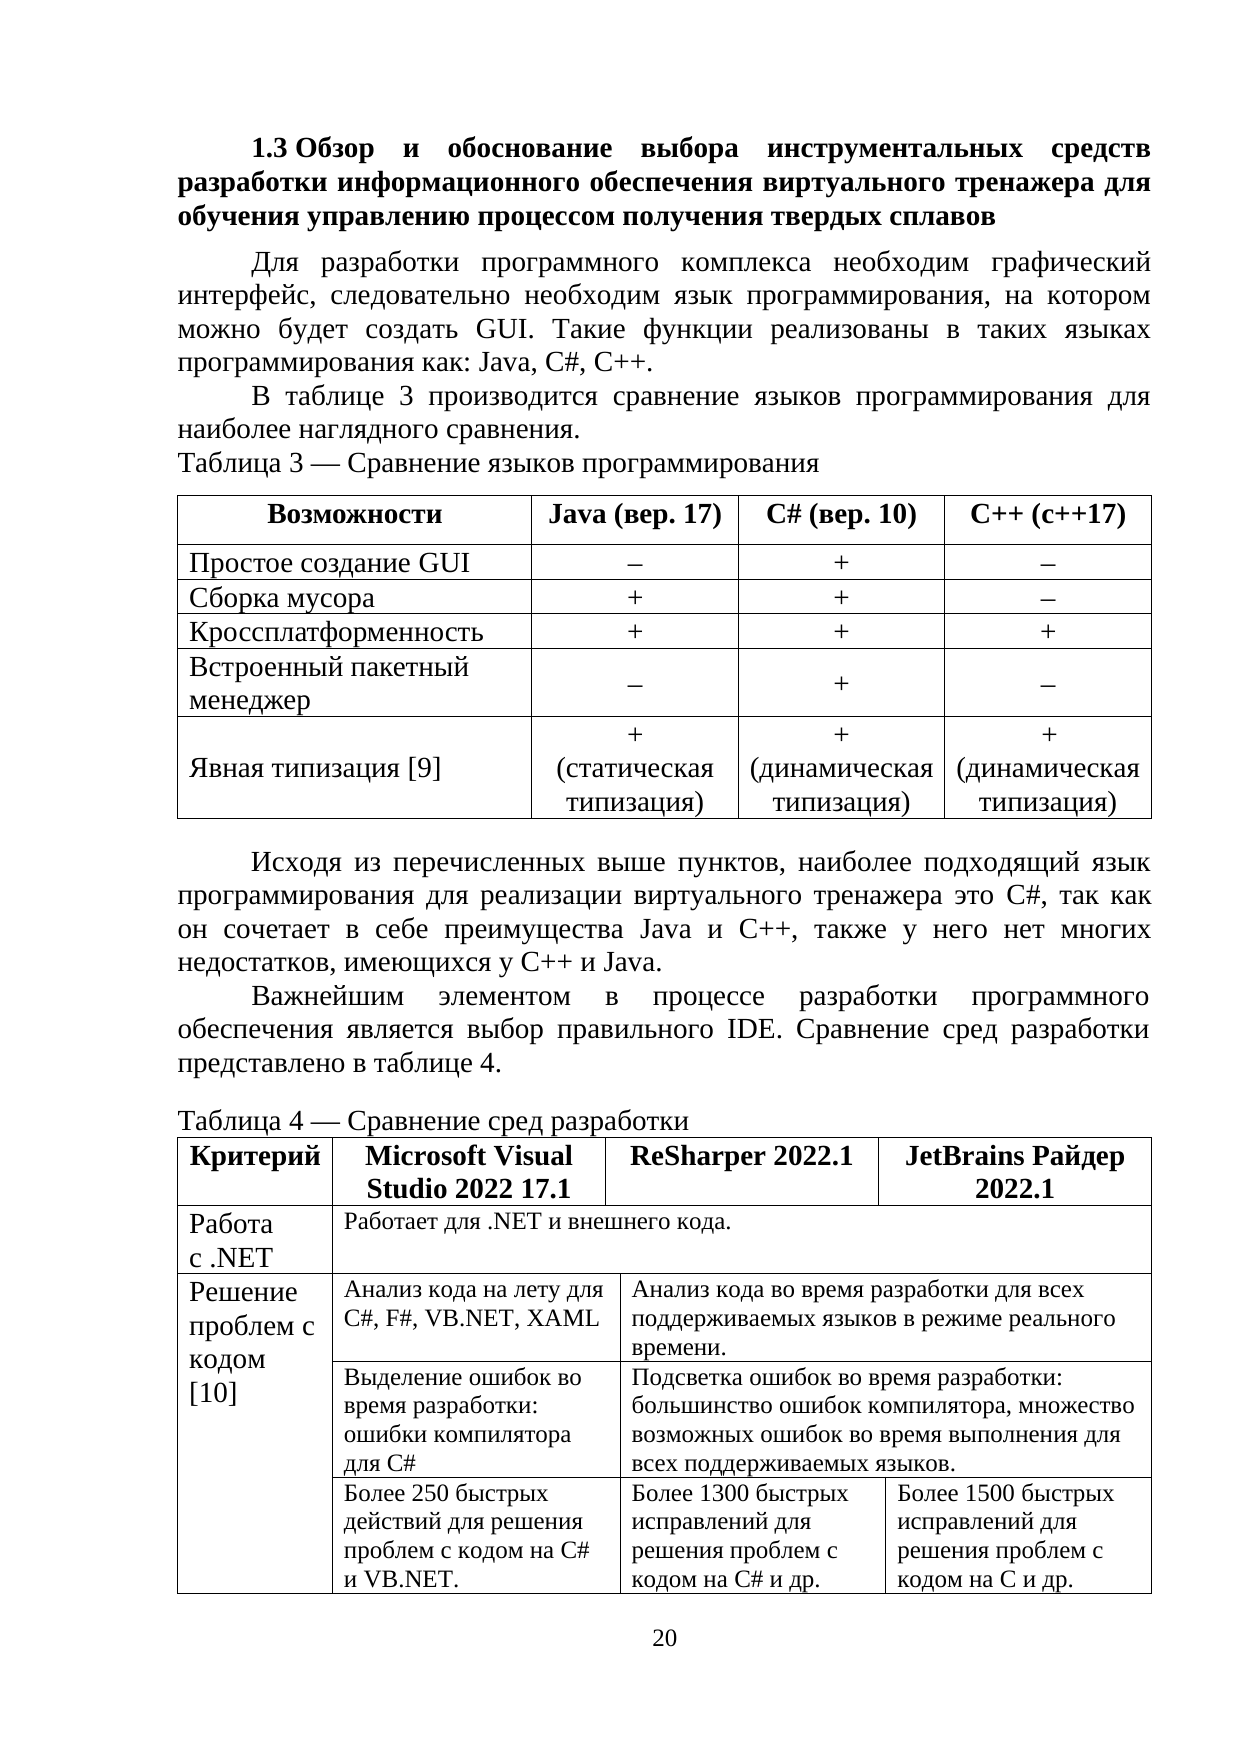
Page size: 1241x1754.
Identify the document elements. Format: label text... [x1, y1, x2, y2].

table_cell Работа с .NET [178, 1206, 332, 1273]
table_cell Работает для .NET и внешнего кода. [333, 1206, 1151, 1273]
table_cell Анализ кода во время разработки для всех поддерживаемых языков в режиме реального времени. [621, 1274, 1151, 1361]
table_header Критерий [178, 1138, 332, 1205]
table_cell Подсветка ошибок во время разработки: большинство ошибок компилятора, множество возможных ошибок во время выполнения для всех поддерживаемых языков. [621, 1362, 1151, 1477]
table_header JetBrains Райдер 2022.1 [879, 1138, 1151, 1205]
table_cell Сборка мусора [178, 580, 531, 613]
table_cell Выделение ошибок во время разработки: ошибки компилятора для C# [333, 1362, 620, 1477]
table_cell Встроенный пакетный менеджер [178, 649, 531, 716]
table_cell – [945, 649, 1151, 716]
table_header ReSharper 2022.1 [606, 1138, 878, 1205]
text В таблице 3 производится сравнение языков программирования для наиболее наглядного сравнения. [177, 378, 1152, 445]
text 1.3 Обзор и обоснование выбора инструментальных средств разработки информационного обеспечения виртуального тренажера для обучения управлению процессом получения твердых сплавов [177, 131, 1152, 231]
table_cell + [532, 614, 738, 648]
table_cell Кроссплатформенность [178, 614, 531, 648]
table_header Microsoft Visual Studio 2022 17.1 [333, 1138, 605, 1205]
text Для разработки программного комплекса необходим графический интерфейс, следовательно необходим язык программирования, на котором можно будет создать GUI. Такие функции реализованы в таких языках программирования как: Java, C#, C++. [177, 244, 1152, 378]
table_cell Более 1500 быстрых исправлений для решения проблем с кодом на C и др. [886, 1478, 1151, 1593]
table_cell + [739, 614, 944, 648]
table_header Возможности [178, 496, 531, 544]
table_header C++ (с++17) [945, 496, 1151, 544]
text Важнейшим элементом в процессе разработки программного обеспечения является выбор правильного IDE. Сравнение сред разработки представлено в таблице 4. [177, 978, 1150, 1078]
table_cell + (статическая типизация) [532, 717, 738, 818]
table_cell – [945, 580, 1151, 613]
table_cell + [532, 580, 738, 613]
text Исходя из перечисленных выше пунктов, наиболее подходящий язык программирования для реализации виртуального тренажера это C#, так как он сочетает в себе преимущества Java и C++, также у него нет многих недостатков, имеющихся у С++ и Java. [177, 844, 1152, 978]
text Таблица 4 — Сравнение сред разработки [177, 1103, 1152, 1137]
table_cell – [532, 649, 738, 716]
table_cell + [945, 614, 1151, 648]
table_cell Явная типизация [9] [178, 717, 531, 818]
table_cell + (динамическая типизация) [945, 717, 1151, 818]
table_cell Более 250 быстрых действий для решения проблем с кодом на C# и VB.NET. [333, 1478, 620, 1593]
table_cell + [739, 545, 944, 579]
table_cell + (динамическая типизация) [739, 717, 944, 818]
table_header C# (вер. 10) [739, 496, 944, 544]
table_cell Анализ кода на лету для C#, F#, VB.NET, XAML [333, 1274, 620, 1361]
table_cell Решение проблем с кодом [10] [178, 1274, 332, 1593]
table_header Java (вер. 17) [532, 496, 738, 544]
table_cell Простое создание GUI [178, 545, 531, 579]
table_cell Более 1300 быстрых исправлений для решения проблем с кодом на C# и др. [621, 1478, 885, 1593]
table_cell + [739, 649, 944, 716]
table_cell + [739, 580, 944, 613]
table_cell – [945, 545, 1151, 579]
table_cell – [532, 545, 738, 579]
text Таблица 3 — Сравнение языков программирования [177, 445, 1152, 478]
